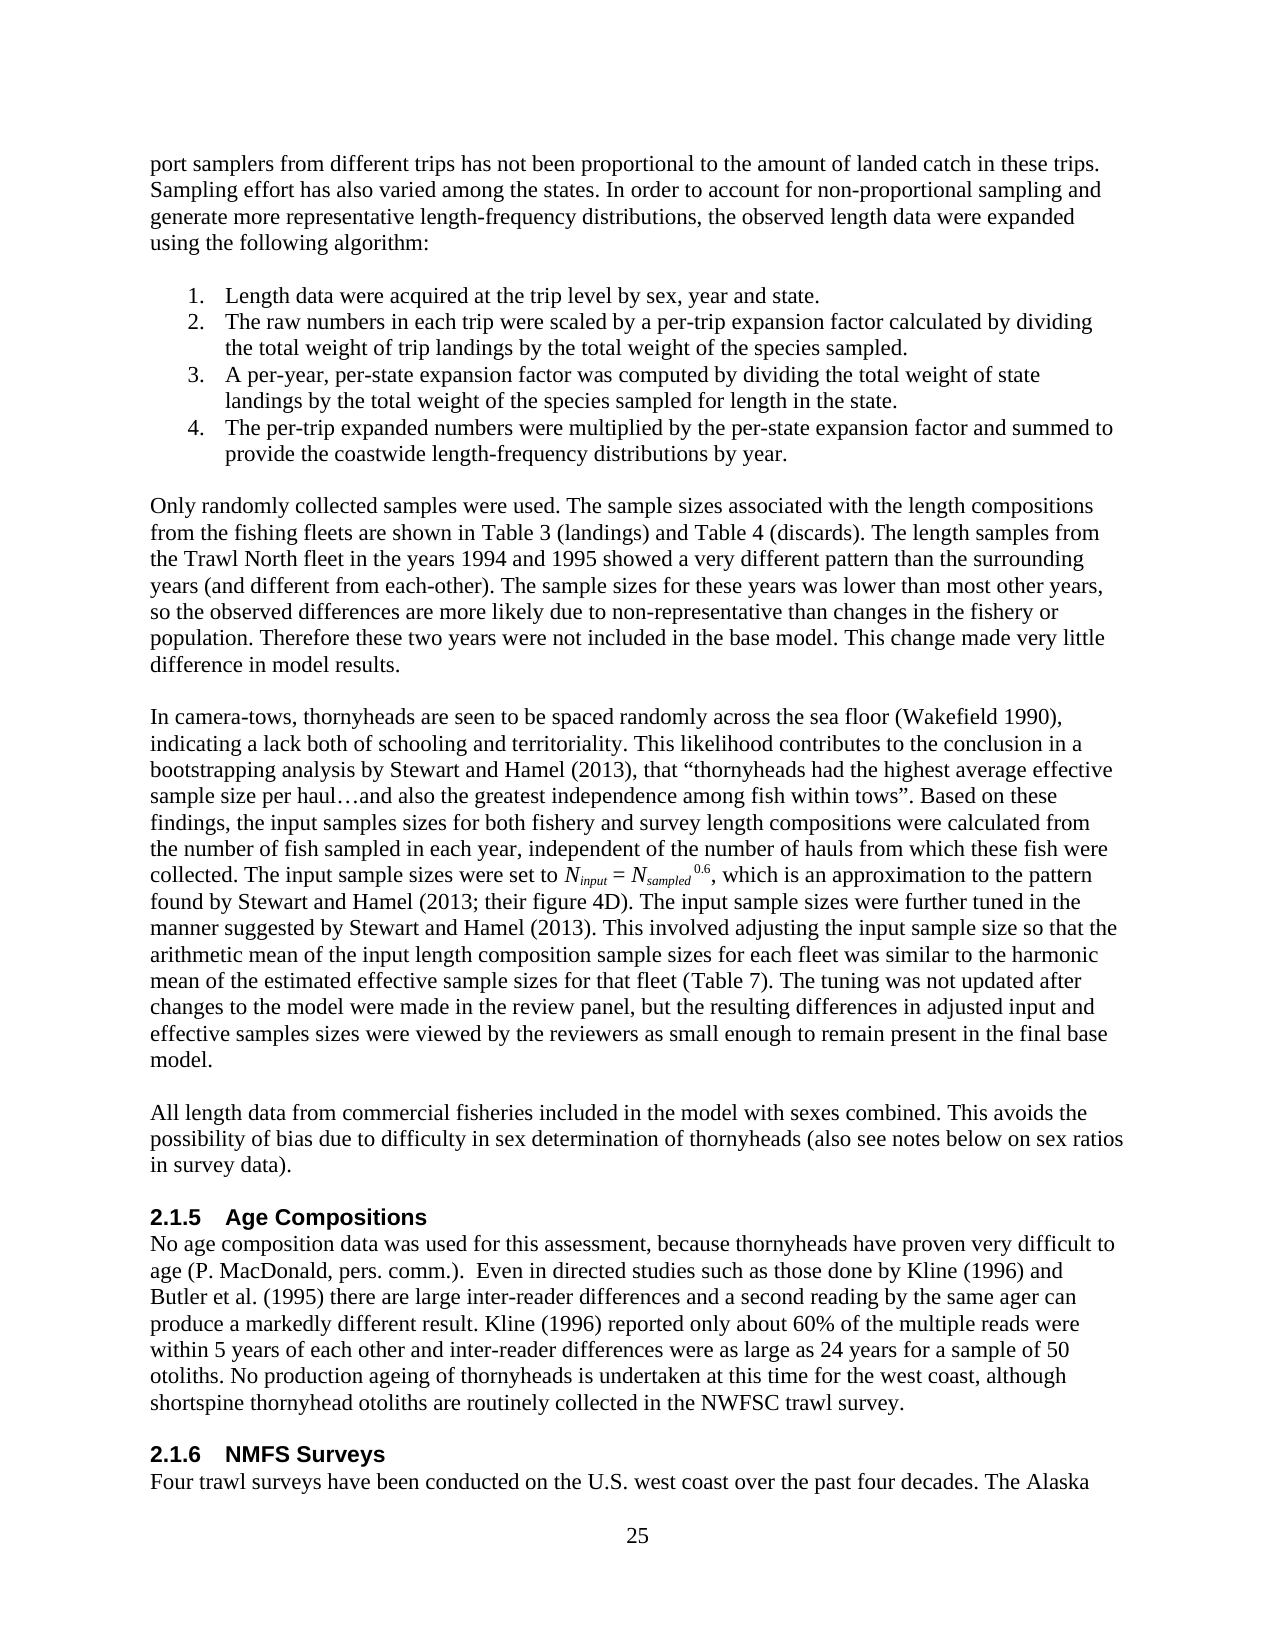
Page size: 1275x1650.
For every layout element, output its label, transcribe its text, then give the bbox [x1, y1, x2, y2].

list A per-year, per-state expansion factor was computed by dividing the total weight of state landings by the total weight of the species sampled for length in the state. [187, 361, 1125, 413]
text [150, 1468, 1125, 1494]
text No age composition data was used for this assessment, because thornyheads have proven very difficult to age (P. MacDonald, pers. comm.). Even in directed studies such as those done by Kline (1996) and Butler et al. (1995) there are large inter-reader differences and a second reading by the same ager can produce a markedly different result. Kline (1996) reported only about 60% of the multiple reads were within 5 years of each other and inter-reader differences were as large as 24 years for a sample of 50 otoliths. No production ageing of thornyheads is undertaken at this time for the west coast, although shortspine thornyhead otoliths are routinely collected in the NWFSC trawl survey. [150, 1231, 1125, 1415]
list The per-trip expanded numbers were multiplied by the per-state expansion factor and summed to provide the coastwide length-frequency distributions by year. [187, 413, 1125, 466]
text In camera-tows, thornyheads are seen to be spaced randomly across the sea floor (Wakefield 1990), indicating a lack both of schooling and territoriality. This likelihood contributes to the conclusion in a bootstrapping analysis by Stewart and Hamel (2013), that “thornyheads had the highest average effective sample size per haul…and also the greatest independence among fish within tows”. Based on these findings, the input samples sizes for both fishery and survey length compositions were calculated from the number of fish sampled in each year, independent of the number of hauls from which these fish were collected. The input sample sizes were set to Ninput = Nsampled 0.6, which is an approximation to the pattern found by Stewart and Hamel (2013; their figure 4D). The input sample sizes were further tuned in the manner suggested by Stewart and Hamel (2013). This involved adjusting the input sample size so that the arithmetic mean of the input length composition sample sizes for each fleet was similar to the harmonic mean of the estimated effective sample sizes for that fleet (Table 7). The tuning was not updated after changes to the model were made in the review panel, but the resulting differences in adjusted input and effective samples sizes were viewed by the reviewers as small enough to remain present in the final base model. [150, 703, 1125, 1072]
list Length data were acquired at the trip level by sex, year and state. [187, 282, 1125, 308]
text Only randomly collected samples were used. The sample sizes associated with the length compositions from the fishing fleets are shown in Table 3 (landings) and Table 4 (discards). The length samples from the Trawl North fleet in the years 1994 and 1995 showed a very different pattern than the surrounding years (and different from each-other). The sample sizes for these years was lower than most other years, so the observed differences are more likely due to non-representative than changes in the fishery or population. Therefore these two years were not included in the base model. This change made very little difference in model results. [150, 493, 1125, 677]
list The raw numbers in each trip were scaled by a per-trip expansion factor calculated by dividing the total weight of trip landings by the total weight of the species sampled. [187, 308, 1125, 361]
subtitle Age Compositions [150, 1204, 1125, 1231]
subtitle NMFS Surveys [150, 1441, 1125, 1468]
text All length data from commercial fisheries included in the model with sexes combined. This avoids the possibility of bias due to difficulty in sex determination of thornyheads (also see notes below on sex ratios in survey data). [150, 1099, 1125, 1178]
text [150, 150, 1125, 255]
